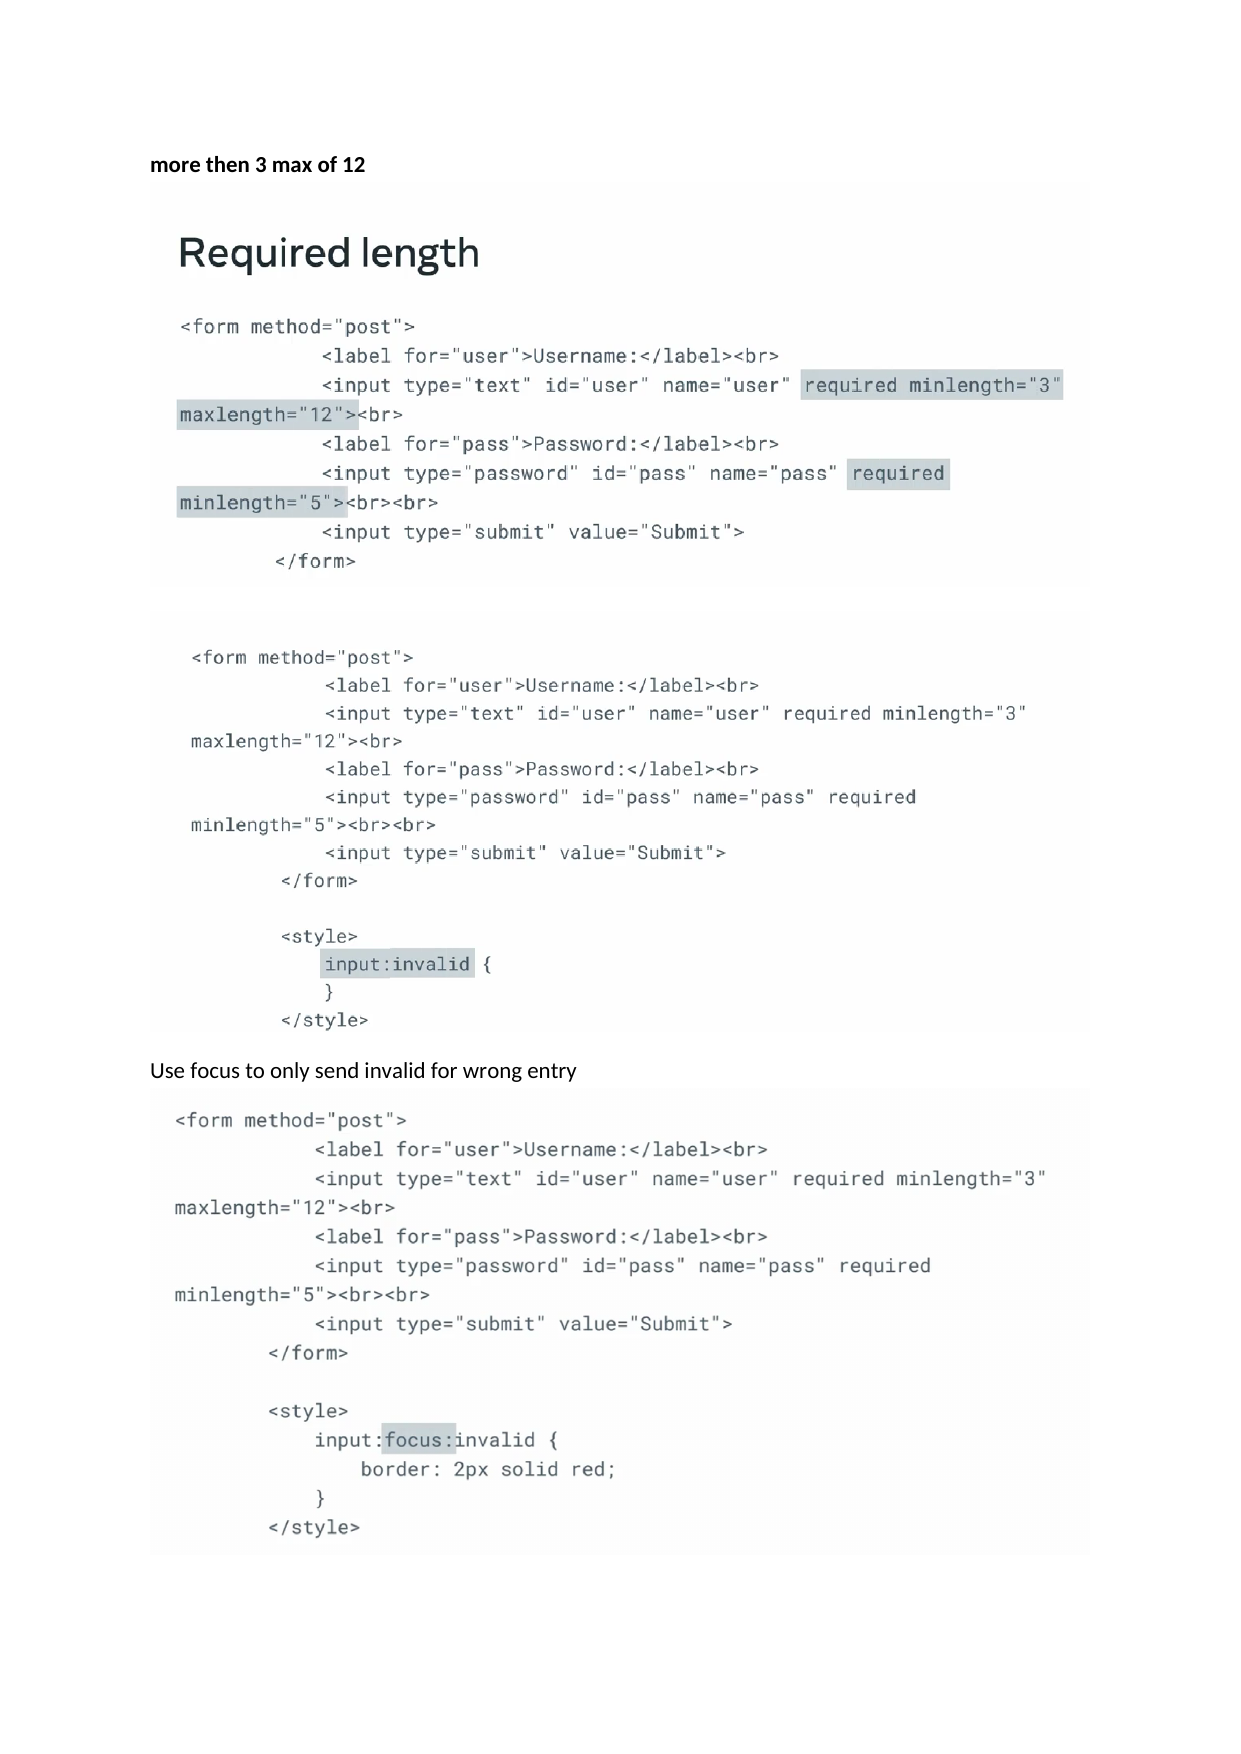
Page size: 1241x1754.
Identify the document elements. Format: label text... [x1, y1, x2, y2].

picture [150, 611, 1091, 1032]
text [150, 150, 1090, 182]
picture [150, 1088, 1091, 1555]
text Use focus to only send invalid for wrong entry [150, 1056, 1090, 1088]
picture [150, 182, 1091, 587]
